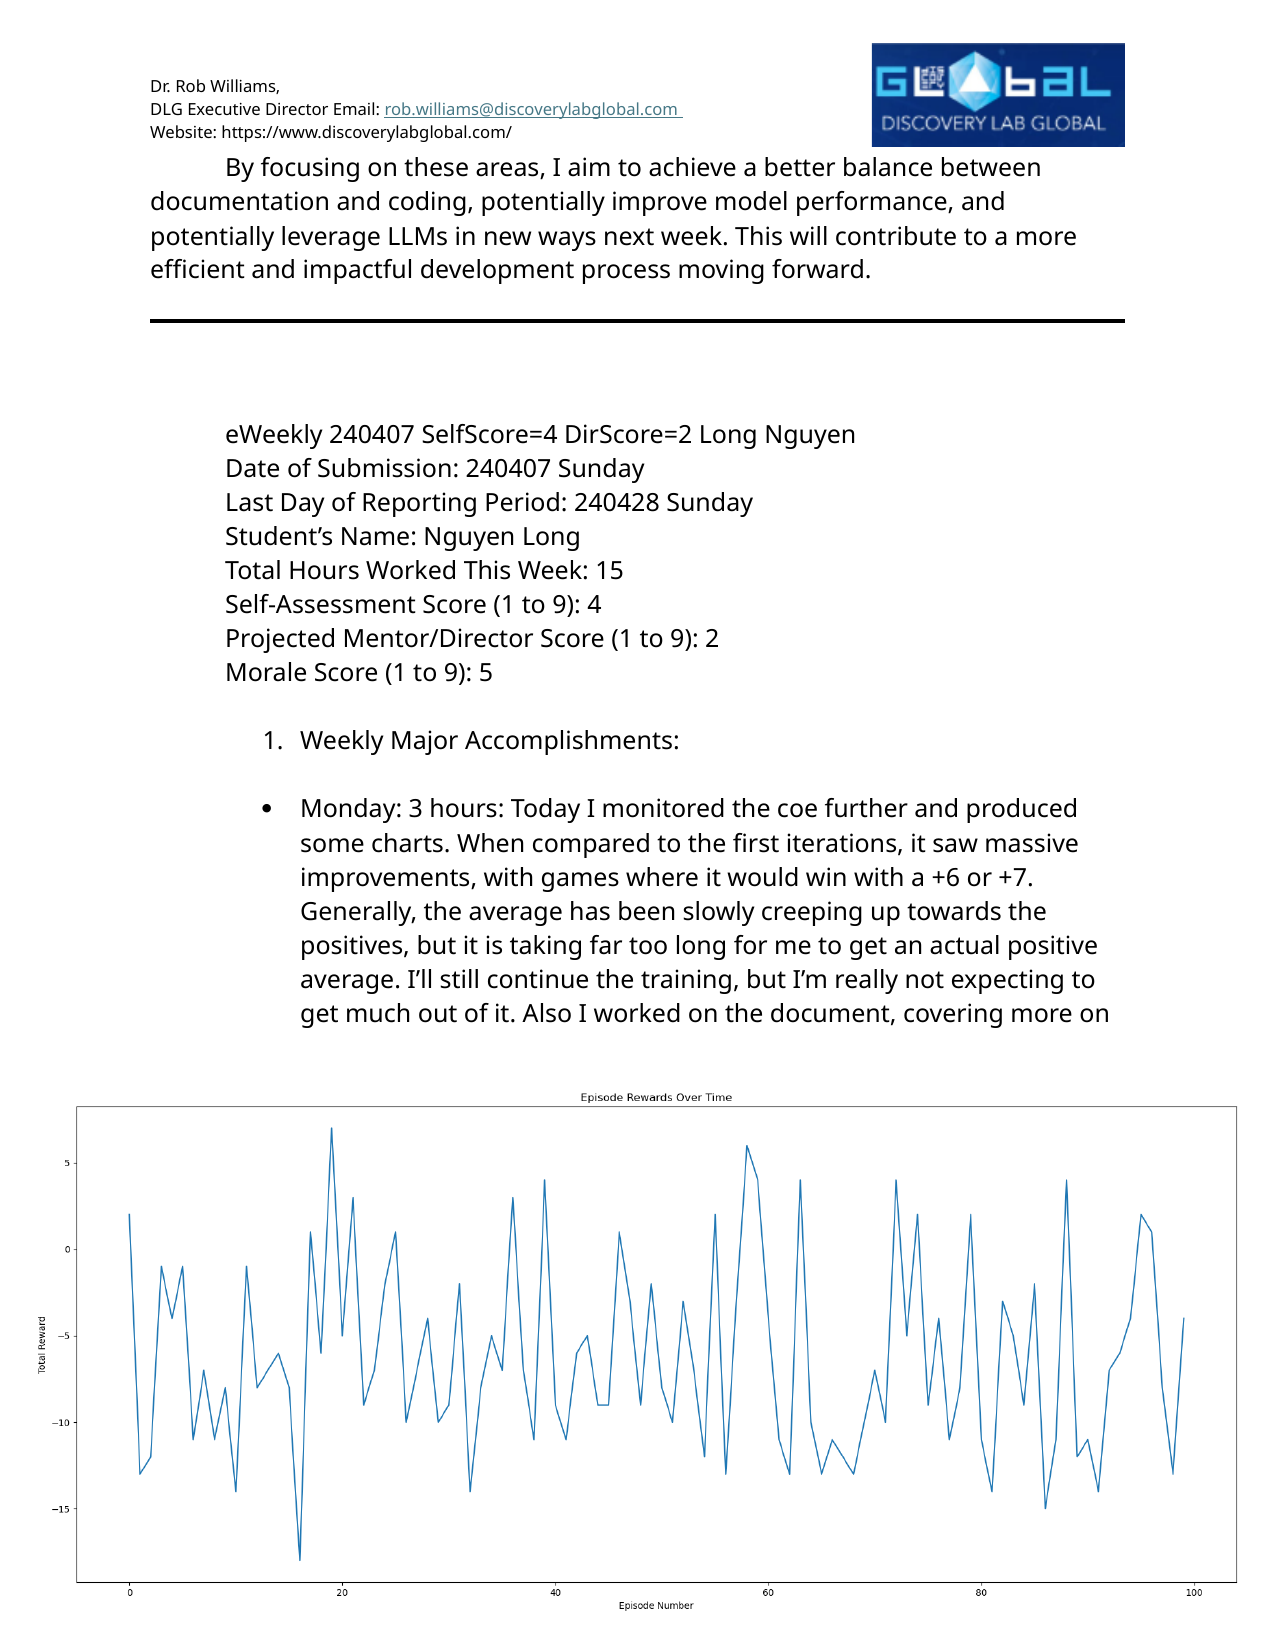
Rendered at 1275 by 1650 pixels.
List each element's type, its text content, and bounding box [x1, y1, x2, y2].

text Morale Score (1 to 9): 5 [150, 655, 1125, 689]
text Last Day of Reporting Period: 240428 Sunday [150, 484, 1125, 519]
list Weekly Major Accomplishments: [262, 723, 1125, 757]
text Date of Submission: 240407 Sunday [150, 451, 1125, 484]
picture [871, 43, 1125, 147]
text Self-Assessment Score (1 to 9): 4 [150, 587, 1125, 621]
text Total Hours Worked This Week: 15 [150, 553, 1125, 587]
text Student’s Name: Nguyen Long [150, 519, 1125, 553]
picture [14, 1032, 1261, 1650]
list Monday: 3 hours: Today I monitored the coe further and produced some charts. When compared to the first iterations, it saw massive improvements, with games where it would win with a +6 or +7. Generally, the average has been slowly creeping up towards the positives, but it is taking far too long for me to get an actual positive average. I’ll still continue the training, but I’m really not expecting to get much out of it. Also I worked on the document, covering more on the theoretical side of the project. This will be a big focus moving onwards. [262, 791, 1125, 1029]
text Projected Mentor/Director Score (1 to 9): 2 [150, 621, 1125, 655]
text By focusing on these areas, I aim to achieve a better balance between documentation and coding, potentially improve model performance, and potentially leverage LLMs in new ways next week. This will contribute to a more efficient and impactful development process moving forward. [150, 150, 1125, 286]
text eWeekly 240407 SelfScore=4 DirScore=2 Long Nguyen [150, 416, 1125, 451]
